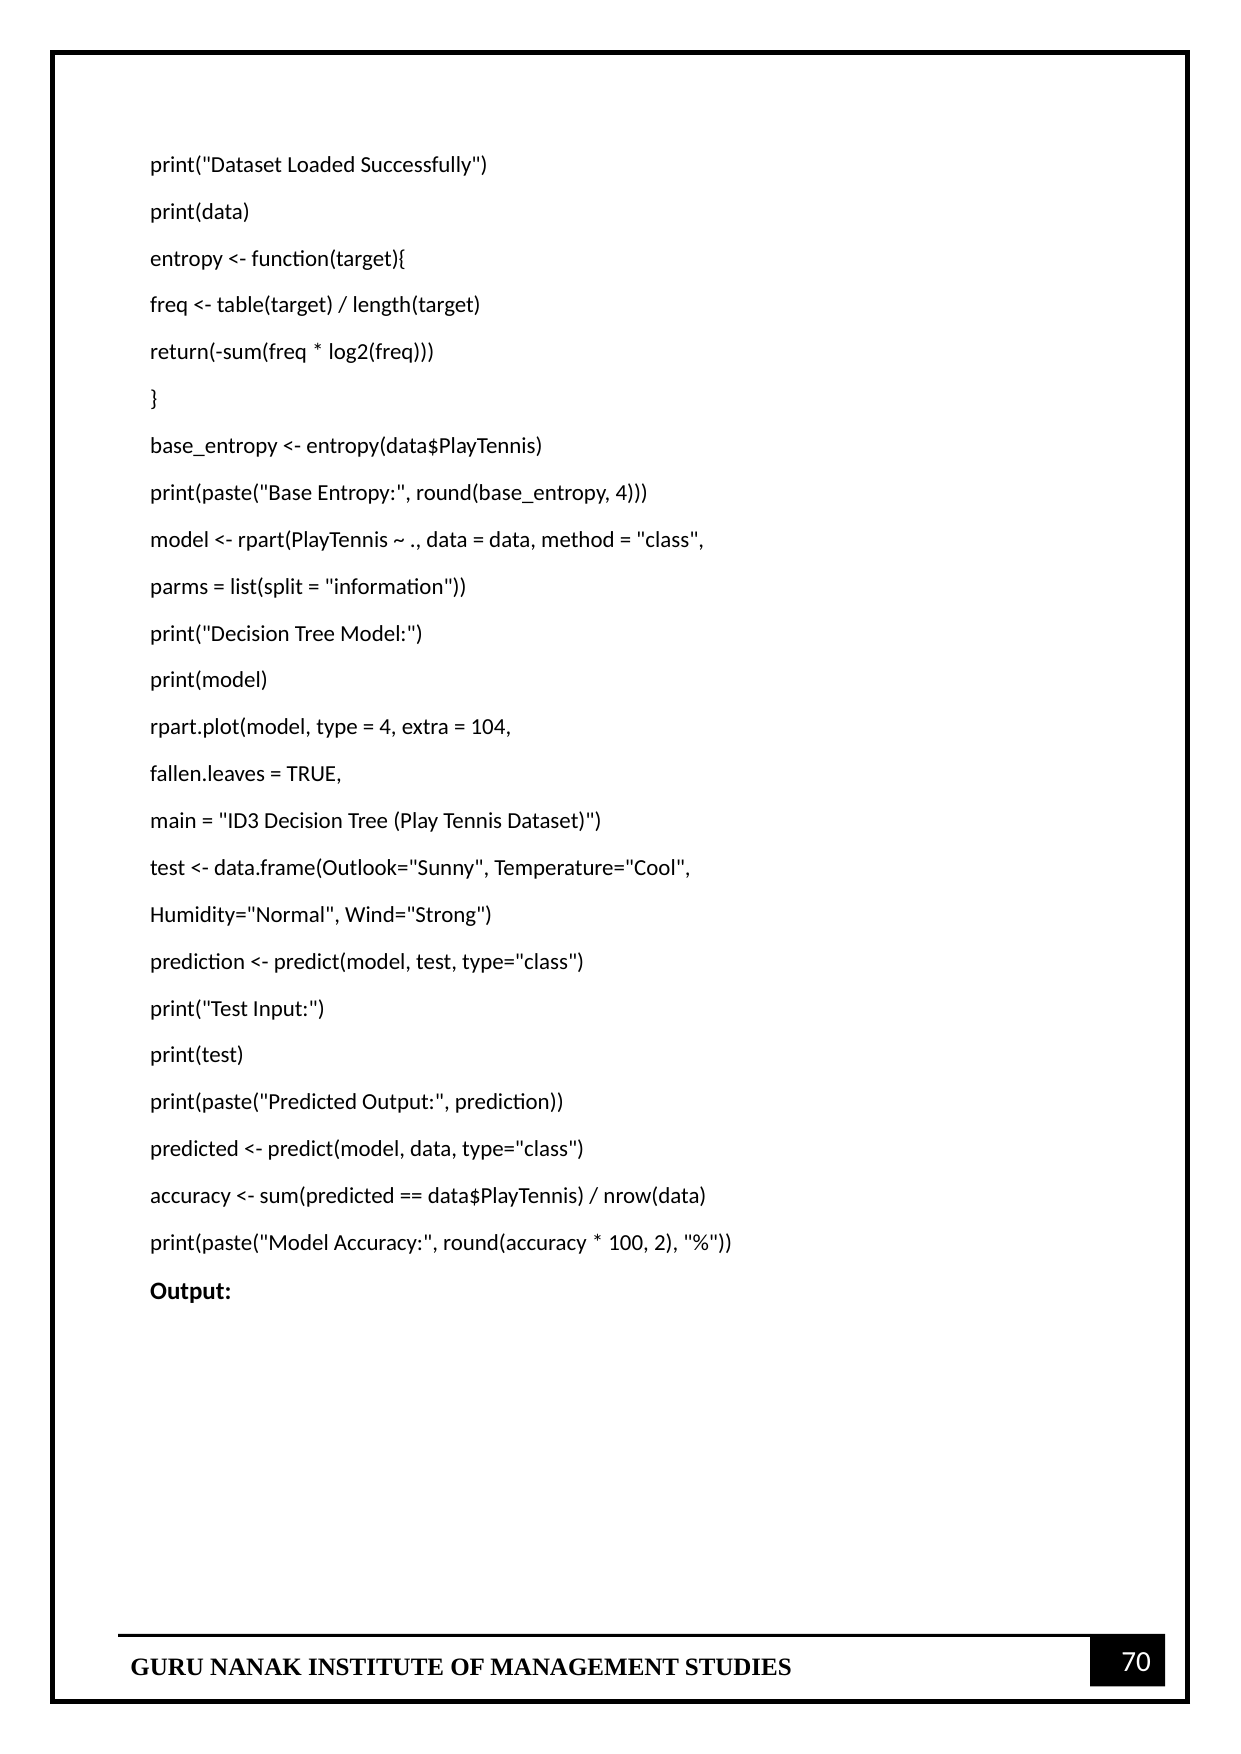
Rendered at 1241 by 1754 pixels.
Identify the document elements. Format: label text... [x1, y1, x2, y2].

text print(paste("Predicted Output:", prediction)) [150, 1087, 1090, 1116]
text prediction <- predict(model, test, type="class") [150, 947, 1090, 975]
text return(-sum(freq * log2(freq))) [150, 337, 1090, 366]
text test <- data.frame(Outlook="Sunny", Temperature="Cool", [150, 853, 1090, 881]
text print(paste("Model Accuracy:", round(accuracy * 100, 2), "%")) [150, 1228, 1090, 1256]
text print(paste("Base Entropy:", round(base_entropy, 4))) [150, 478, 1090, 506]
text freq <- table(target) / length(target) [150, 291, 1090, 319]
text fallen.leaves = TRUE, [150, 759, 1090, 787]
text print(data) [150, 197, 1090, 225]
text predicted <- predict(model, data, type="class") [150, 1134, 1090, 1162]
text print("Decision Tree Model:") [150, 619, 1090, 647]
text print("Test Input:") [150, 994, 1090, 1022]
text print(test) [150, 1041, 1090, 1069]
text } [150, 384, 1090, 412]
text print(model) [150, 666, 1090, 694]
text model <- rpart(PlayTennis ~ ., data = data, method = "class", [150, 525, 1090, 553]
text main = "ID3 Decision Tree (Play Tennis Dataset)") [150, 806, 1090, 834]
text entropy <- function(target){ [150, 244, 1090, 272]
text print("Dataset Loaded Successfully") [150, 150, 1090, 178]
text accuracy <- sum(predicted == data$PlayTennis) / nrow(data) [150, 1181, 1090, 1209]
text Humidity="Normal", Wind="Strong") [150, 900, 1090, 928]
text base_entropy <- entropy(data$PlayTennis) [150, 431, 1090, 459]
text parms = list(split = "information")) [150, 572, 1090, 600]
text Output: [150, 1275, 1090, 1306]
text rpart.plot(model, type = 4, extra = 104, [150, 712, 1090, 741]
